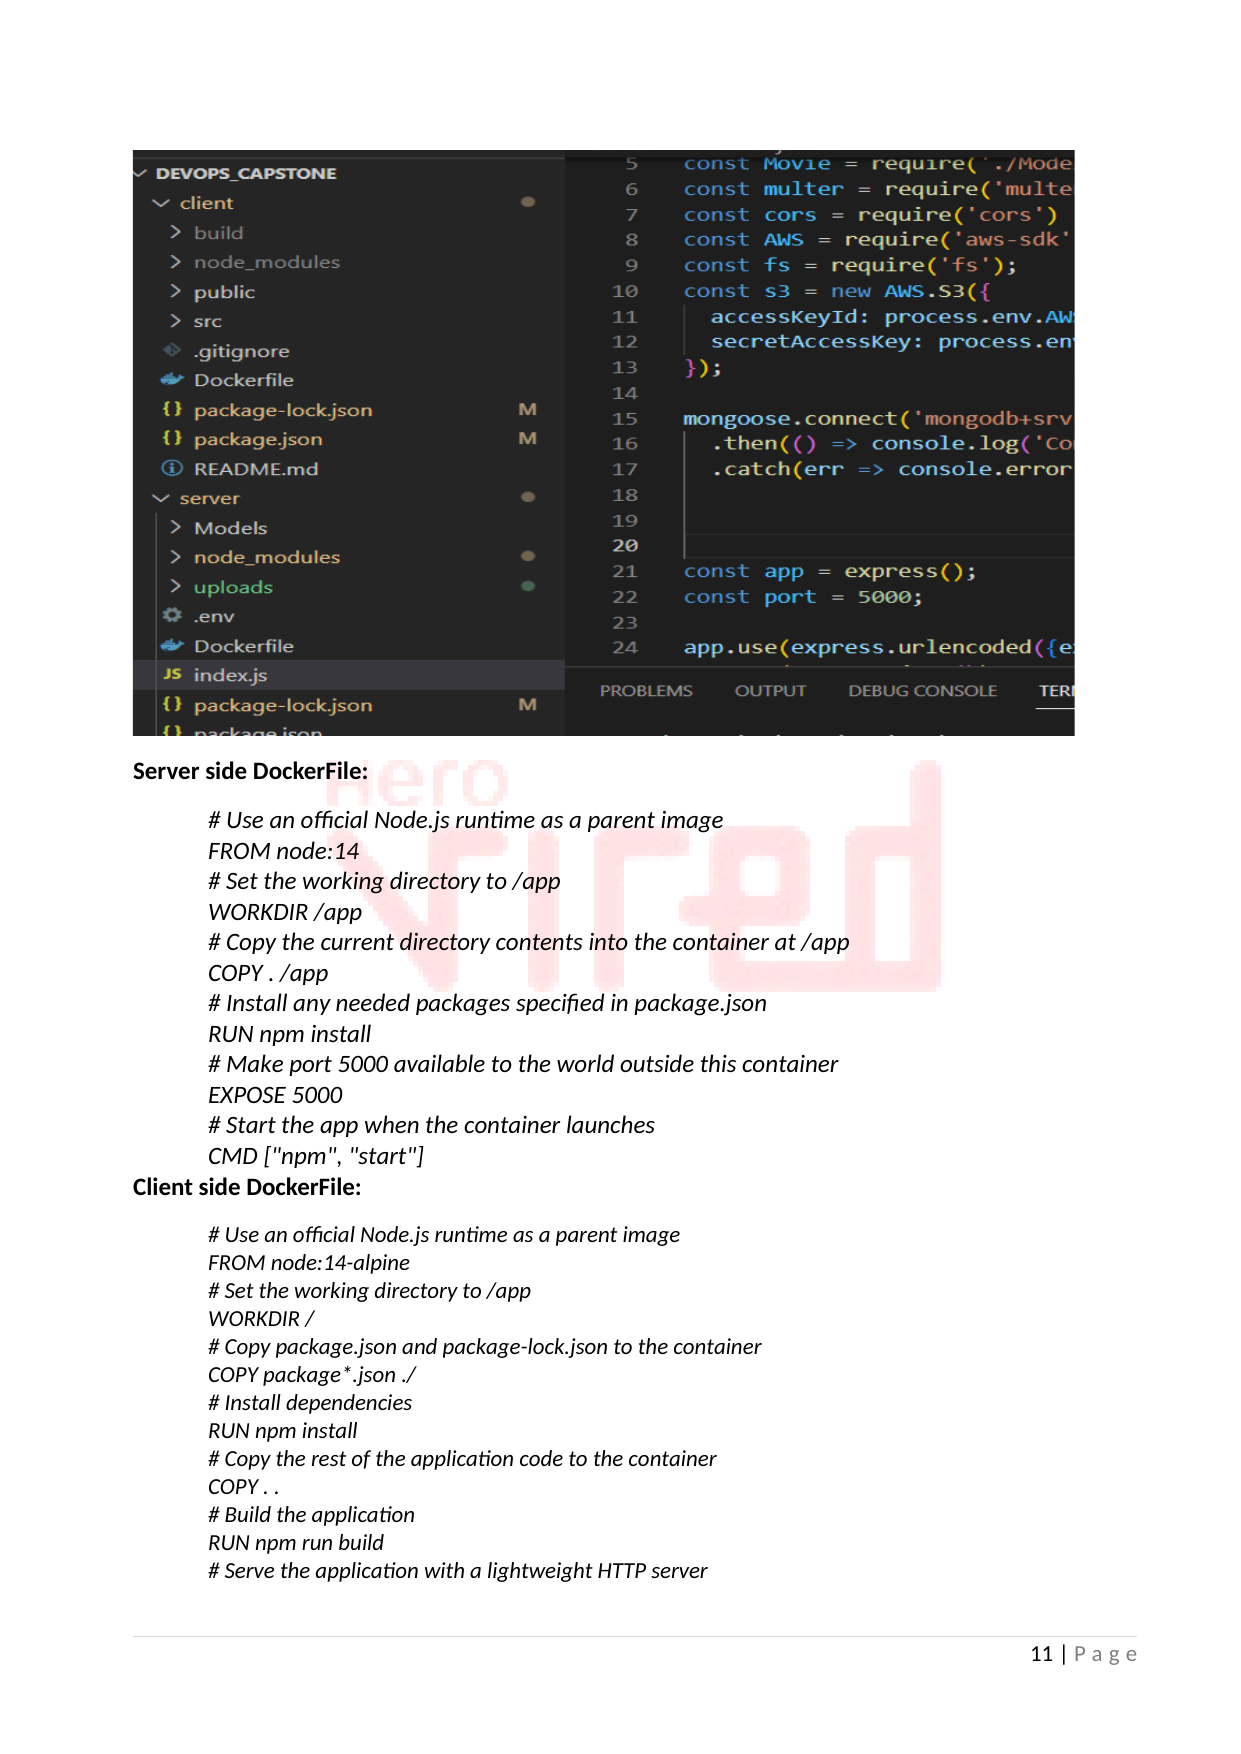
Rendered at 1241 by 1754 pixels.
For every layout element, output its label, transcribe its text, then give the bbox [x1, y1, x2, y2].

picture [132, 150, 1075, 736]
text FROM node:14-alpine [208, 1248, 1137, 1276]
text # Serve the application with a lightweight HTTP server [208, 1557, 1137, 1584]
text # Copy the current directory contents into the container at /app [208, 927, 1137, 957]
text RUN npm install [208, 1018, 1137, 1049]
text # Copy package.json and package-lock.json to the container [208, 1332, 1137, 1360]
text # Build the application [208, 1501, 1137, 1528]
text # Use an official Node.js runtime as a parent image [208, 1220, 1137, 1248]
text # Install dependencies [208, 1388, 1137, 1416]
text EXPOSE 5000 [208, 1079, 1137, 1110]
text Server side DockerFile: [133, 755, 1137, 785]
text COPY package*.json ./ [208, 1360, 1137, 1388]
text CMD ["npm", "start"] [208, 1140, 1137, 1171]
text # Set the working directory to /app [208, 866, 1137, 896]
text WORKDIR /app [208, 896, 1137, 927]
text COPY . . [208, 1472, 1137, 1501]
text # Use an official Node.js runtime as a parent image [208, 804, 1137, 835]
text RUN npm install [208, 1416, 1137, 1444]
text WORKDIR / [208, 1304, 1137, 1332]
text # Start the app when the container launches [208, 1110, 1137, 1140]
text # Make port 5000 available to the world outside this container [208, 1049, 1137, 1079]
text # Copy the rest of the application code to the container [208, 1444, 1137, 1472]
text COPY . /app [208, 957, 1137, 988]
text # Install any needed packages specified in package.json [208, 988, 1137, 1018]
text Client side DockerFile: [133, 1171, 1137, 1201]
text FROM node:14 [208, 835, 1137, 866]
text # Set the working directory to /app [208, 1276, 1137, 1304]
text RUN npm run build [208, 1528, 1137, 1557]
